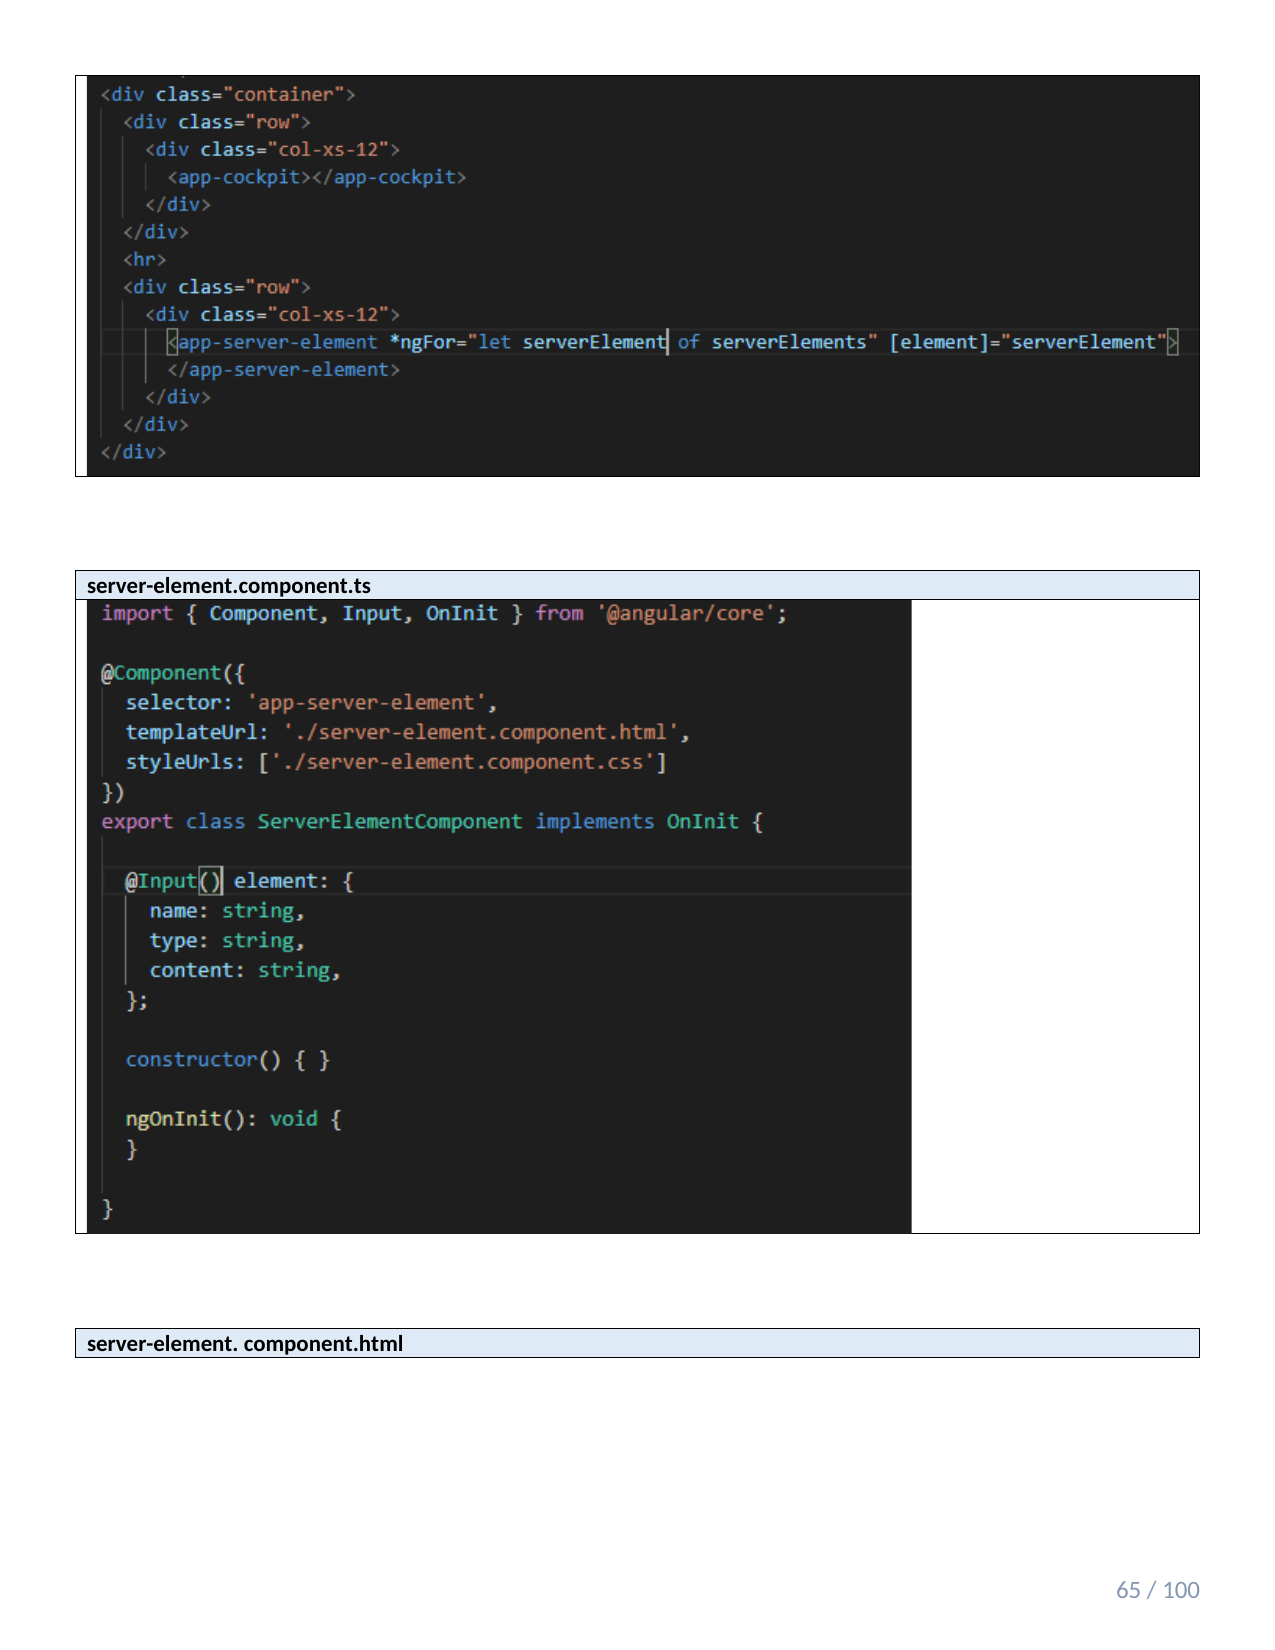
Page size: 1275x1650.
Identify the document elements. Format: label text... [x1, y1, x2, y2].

picture [86, 600, 912, 1234]
picture [86, 76, 1200, 476]
table_header server-element.component.ts [76, 571, 1199, 599]
table_cell [76, 76, 86, 476]
table_cell [76, 600, 86, 1233]
table_header server-element. component.html [76, 1329, 1199, 1357]
table_cell [912, 600, 1199, 1233]
